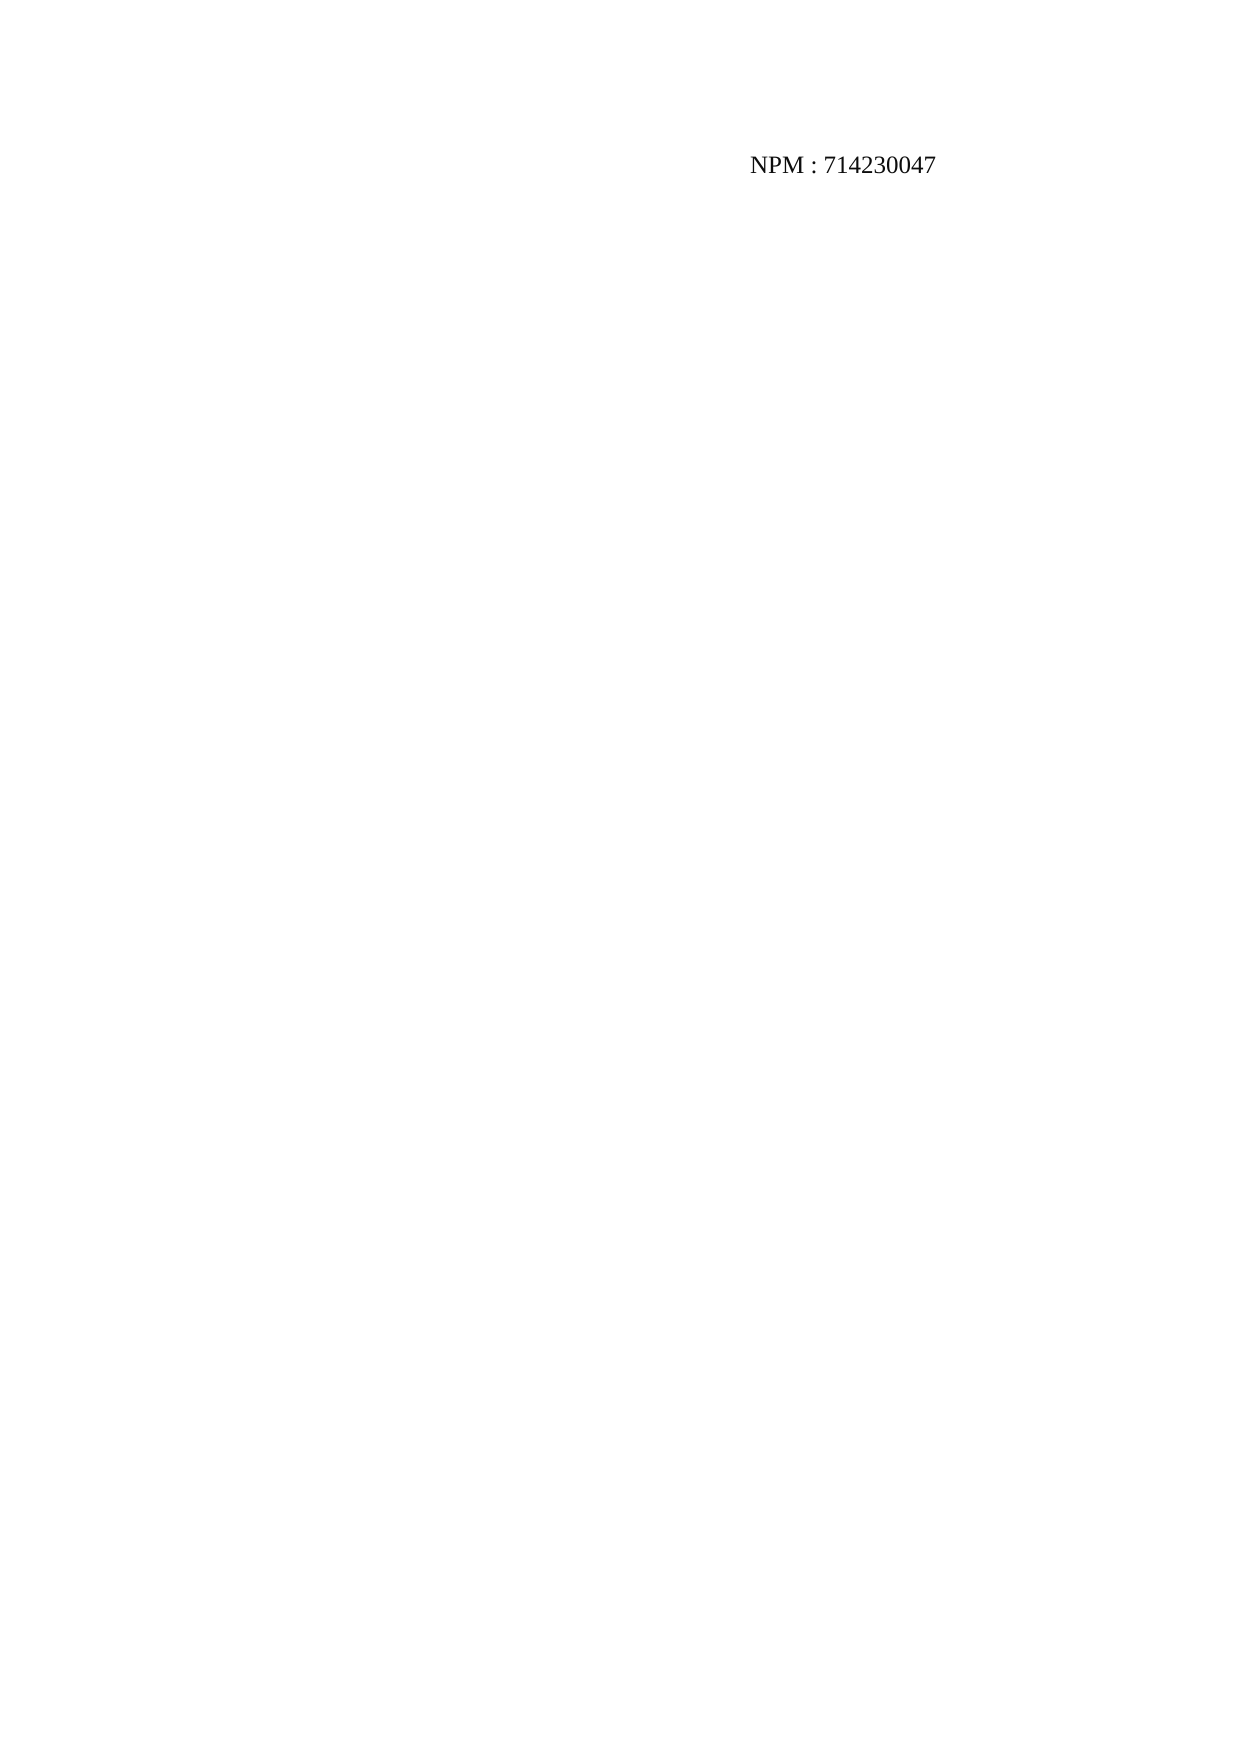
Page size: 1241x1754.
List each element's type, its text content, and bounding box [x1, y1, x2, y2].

text NPM : 714230047 [725, 150, 1090, 179]
